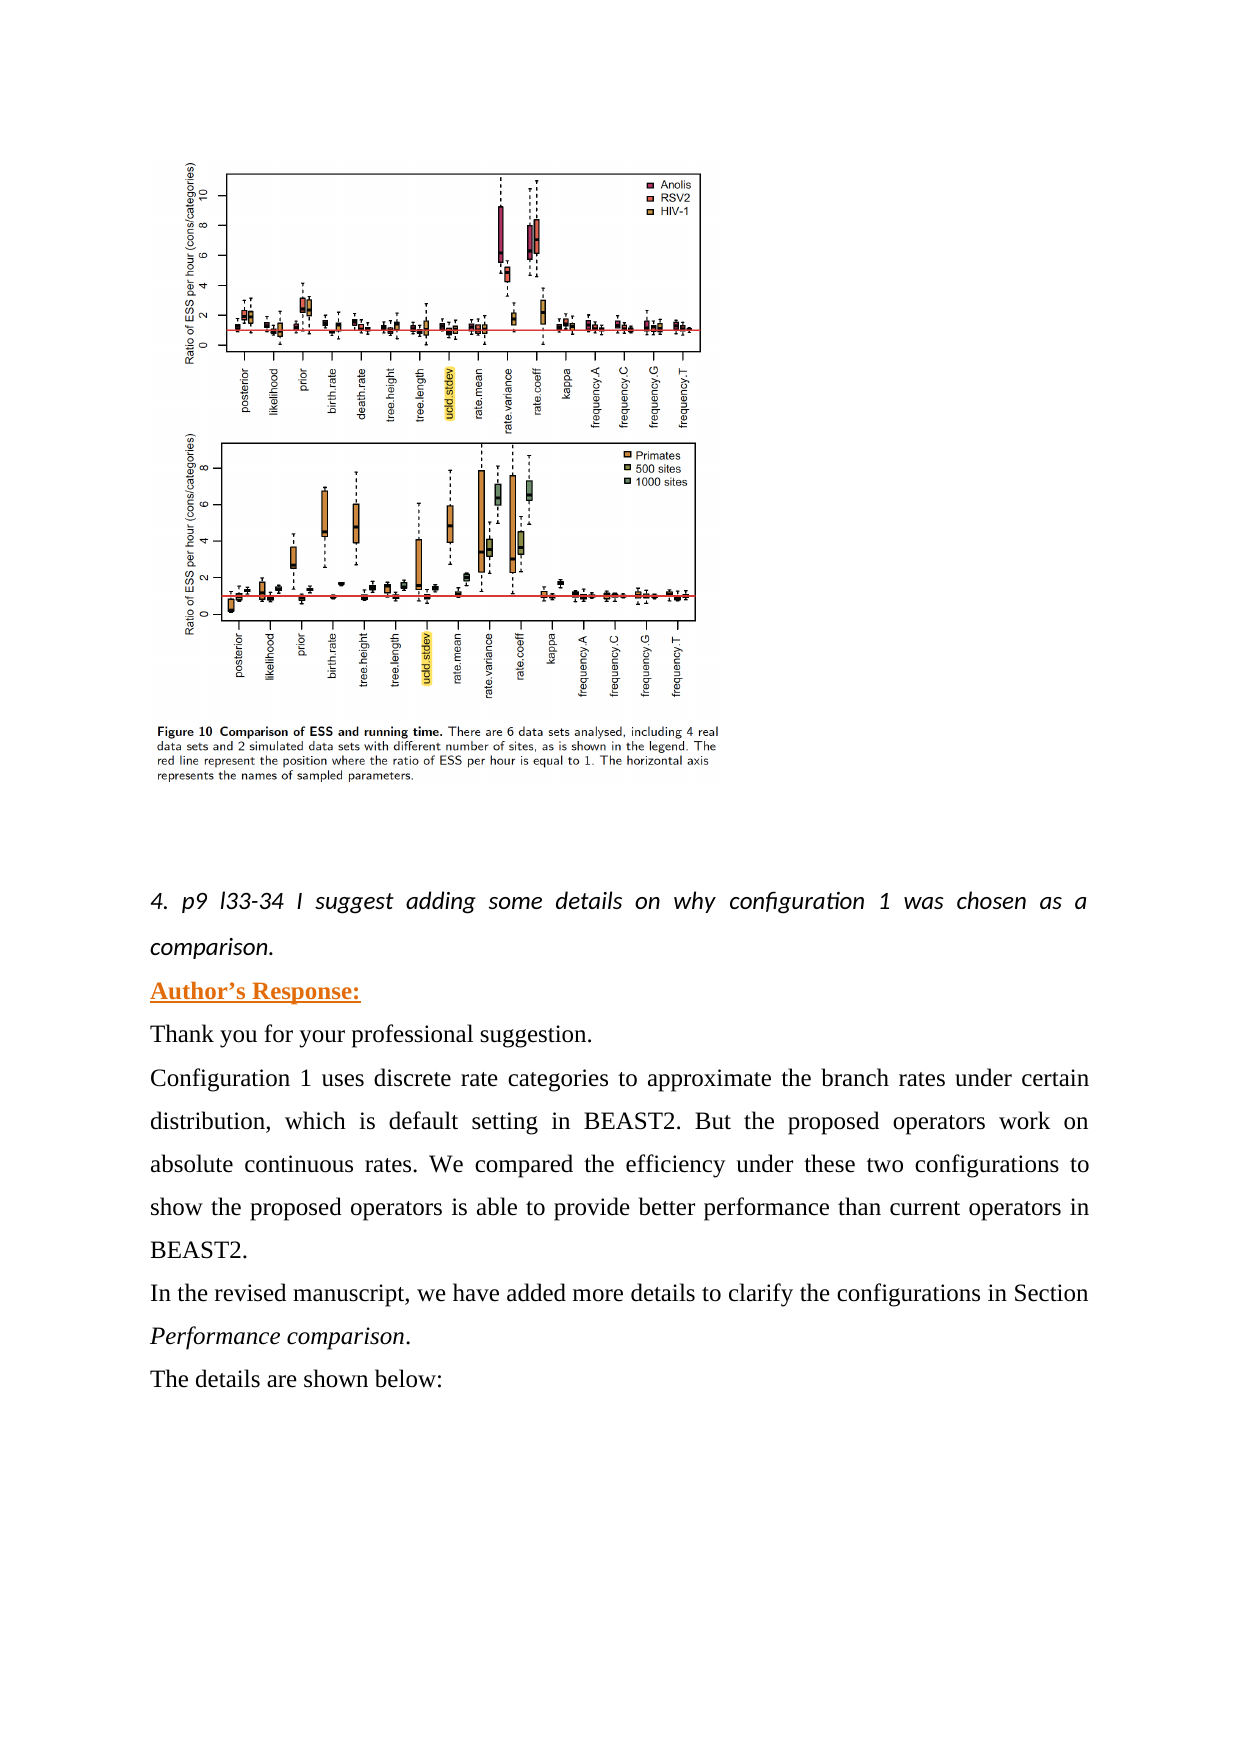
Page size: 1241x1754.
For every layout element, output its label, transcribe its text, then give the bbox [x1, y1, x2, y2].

text Author’s Response: [150, 976, 1090, 1005]
text Configuration 1 uses discrete rate categories to approximate the branch rates under certain distribution, which is default setting in BEAST2. But the proposed operators work on absolute continuous rates. We compared the efficiency under these two configurations to show the proposed operators is able to provide better performance than current operators in BEAST2. [150, 1063, 1090, 1264]
text In the revised manuscript, we have added more details to clarify the configurations in Section Performance comparison. [150, 1278, 1090, 1350]
text 4. p9 l33-34 I suggest adding some details on why configuration 1 was chosen as a comparison. [150, 885, 1090, 961]
text Thank you for your professional suggestion. [150, 1019, 1090, 1048]
picture [150, 150, 721, 784]
text The details are shown below: [150, 1364, 1090, 1393]
